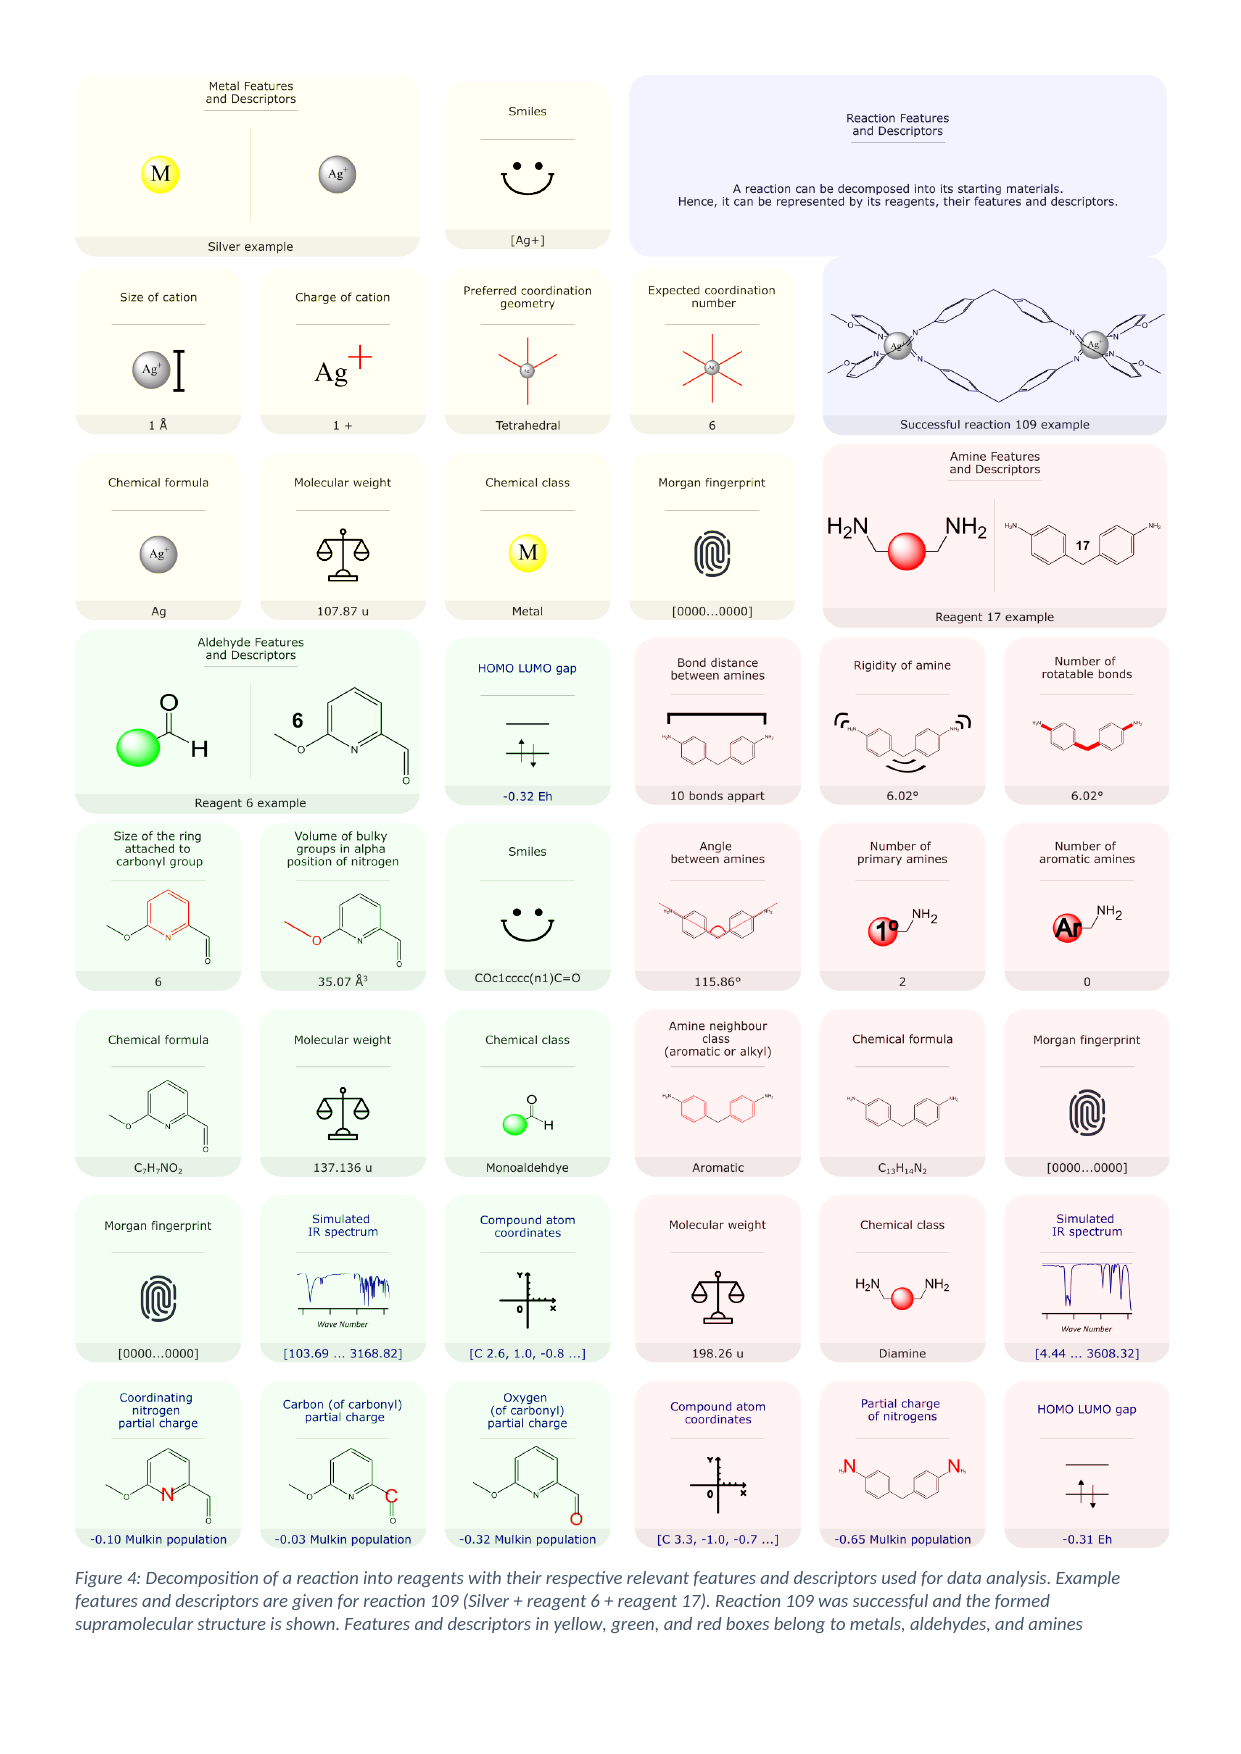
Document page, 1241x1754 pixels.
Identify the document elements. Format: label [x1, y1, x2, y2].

picture [75, 75, 1170, 1548]
text [75, 1566, 1165, 1635]
